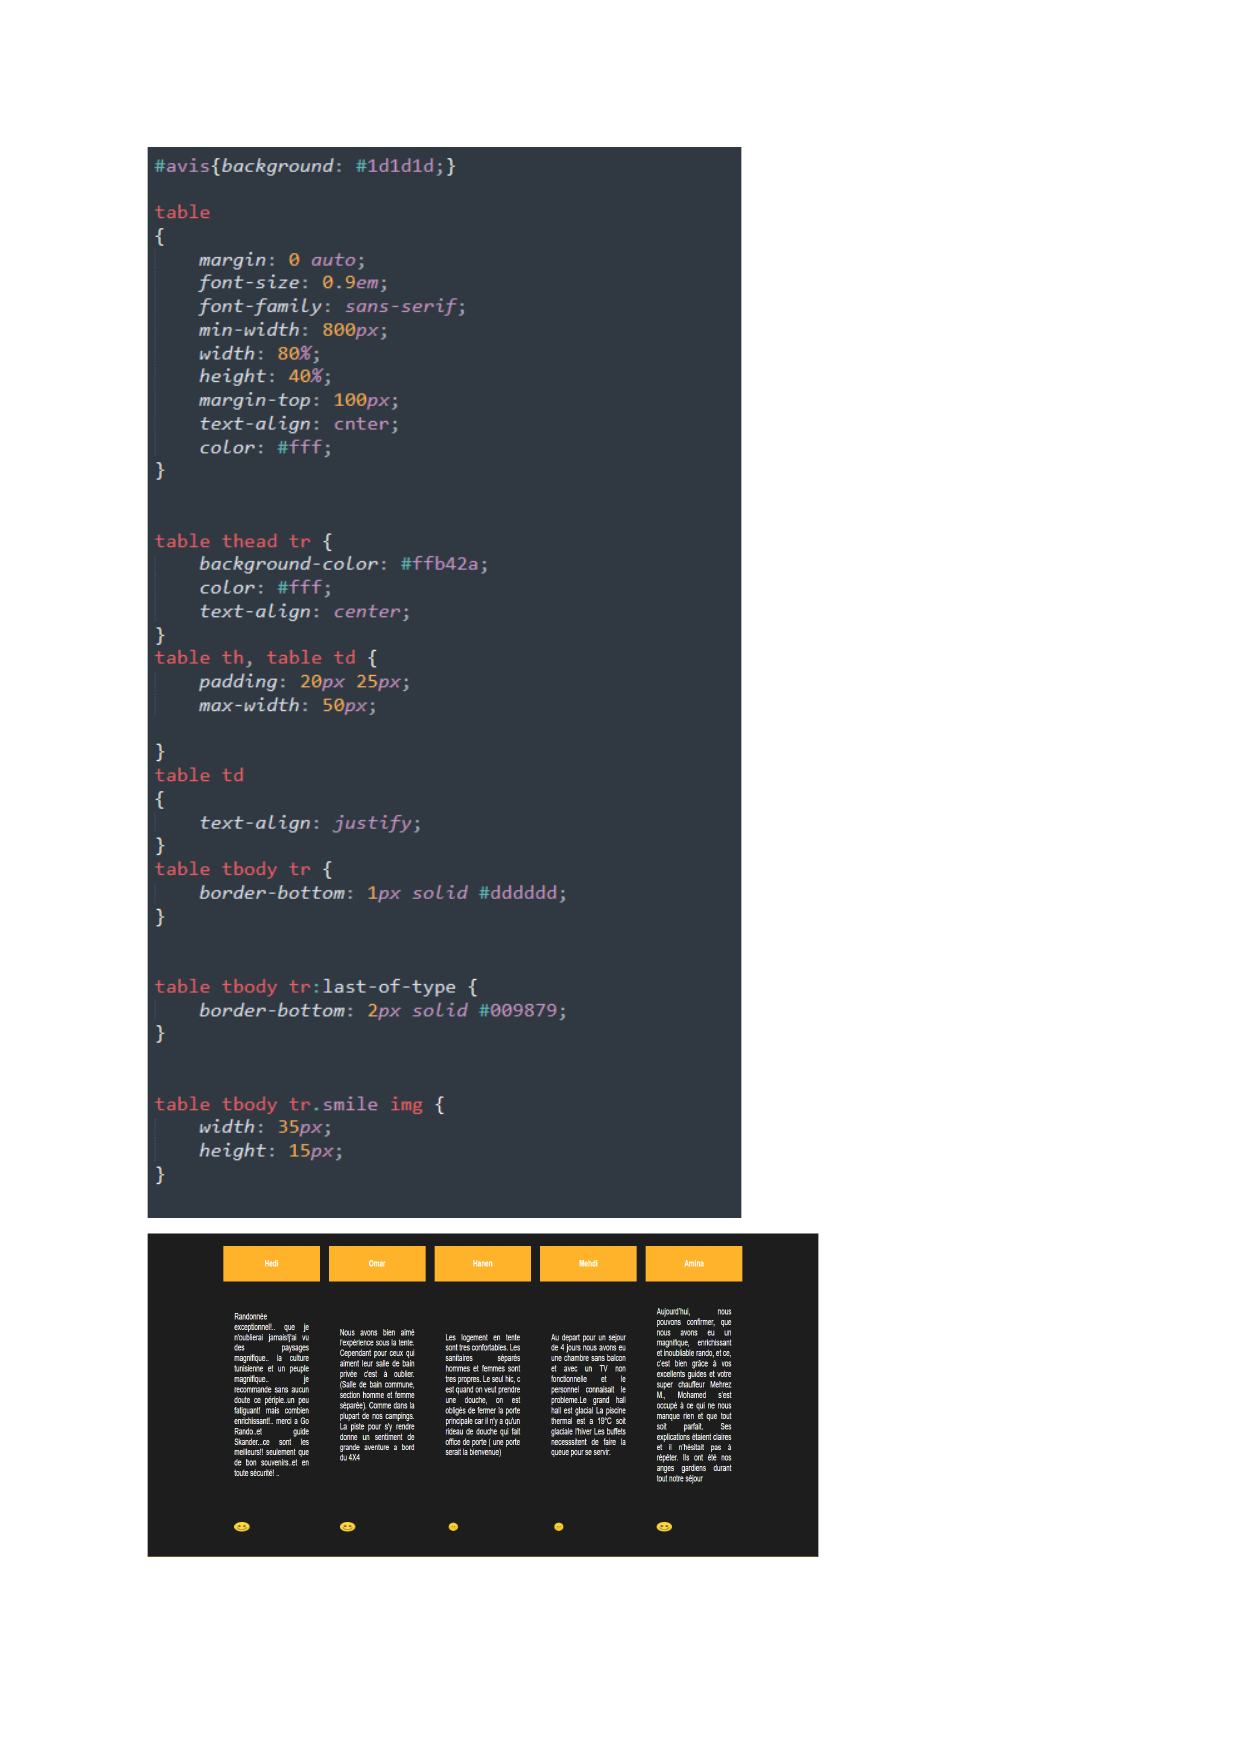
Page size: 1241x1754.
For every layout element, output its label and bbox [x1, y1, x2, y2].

picture [147, 147, 742, 1218]
picture [147, 1233, 819, 1557]
